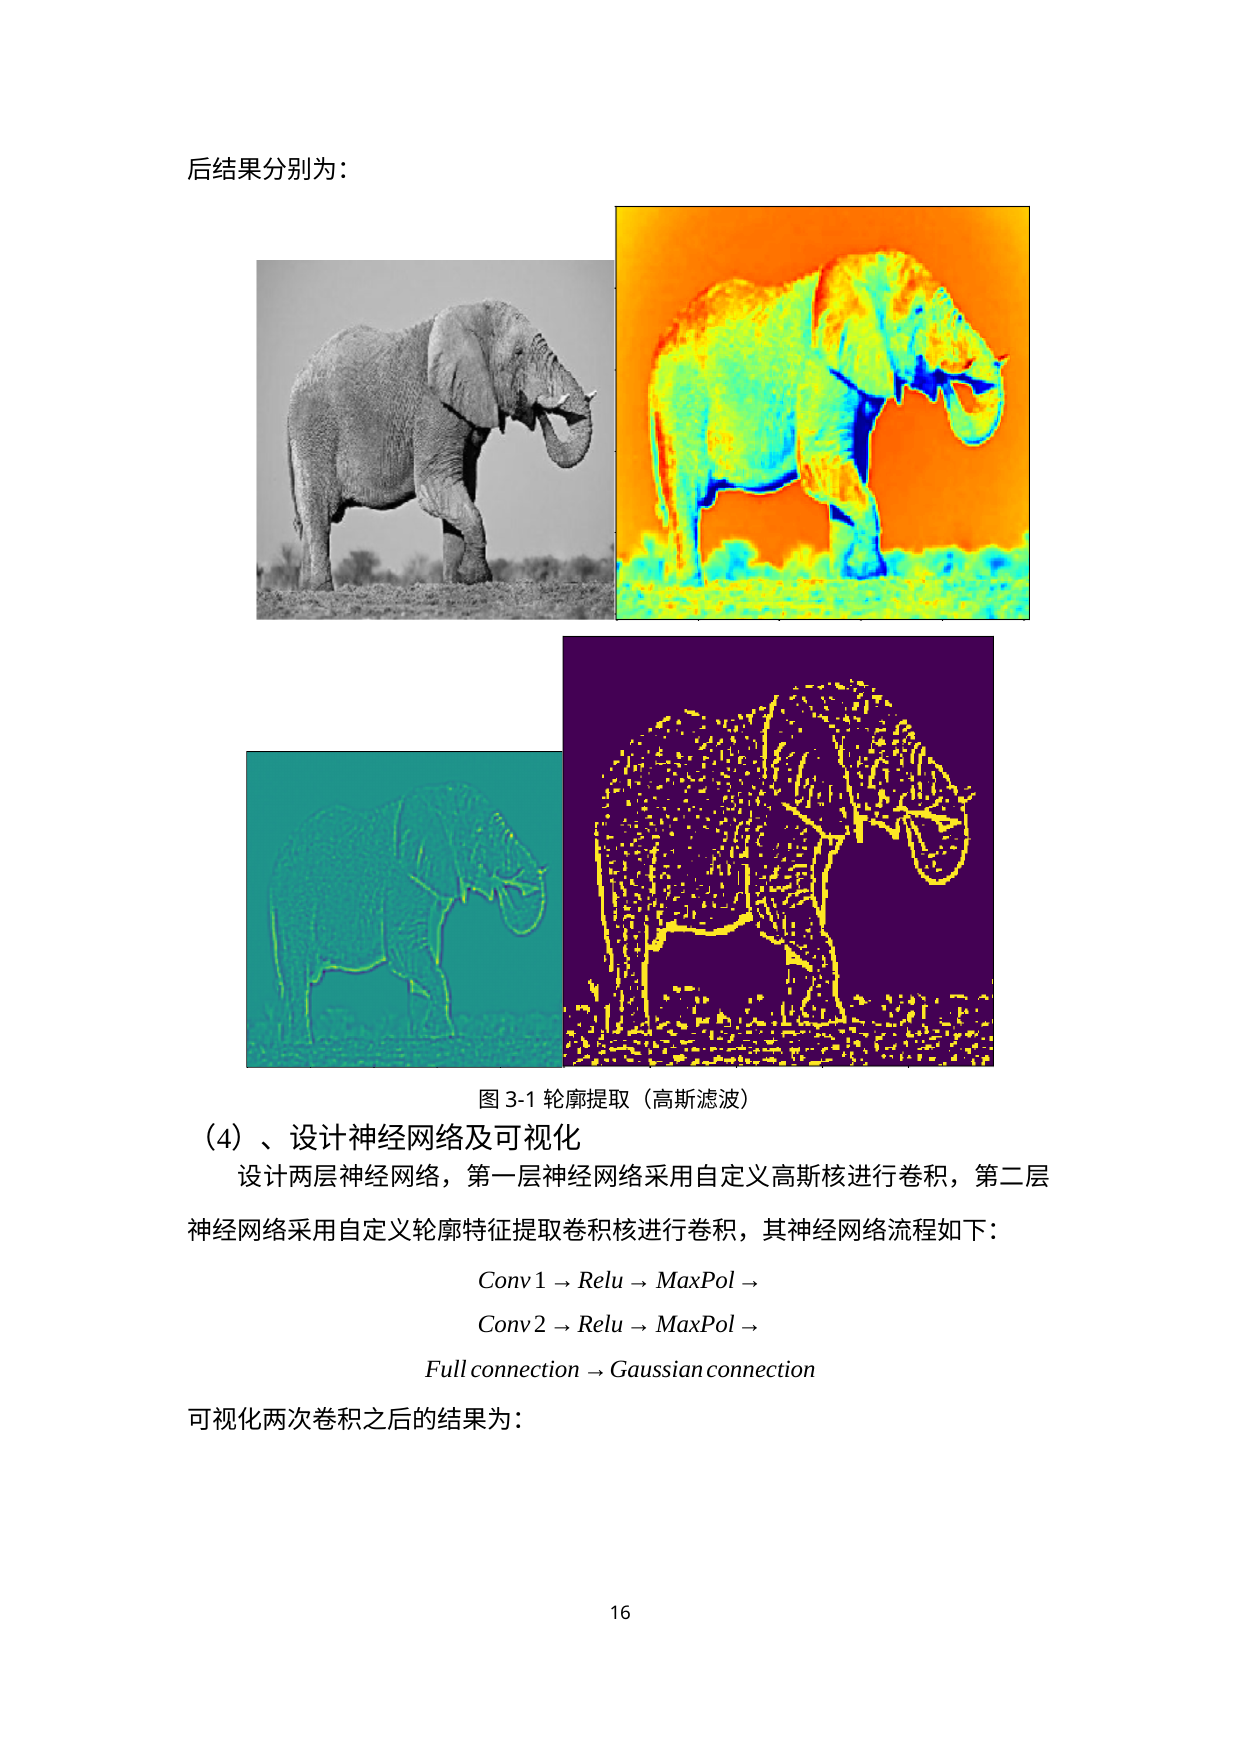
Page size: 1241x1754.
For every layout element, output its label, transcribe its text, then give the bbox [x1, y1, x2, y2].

text （4）、设计神经网络及可视化 [187, 1114, 1053, 1156]
text 设计两层神经网络，第一层神经网络采用自定义高斯核进行卷积，第二层神经网络采用自定义轮廓特征提取卷积核进行卷积，其神经网络流程如下： [187, 1156, 1053, 1247]
text 图3-1 轮廓提取（高斯滤波） [187, 1082, 1053, 1114]
picture [254, 204, 1030, 621]
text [187, 150, 1053, 186]
picture [246, 635, 994, 1068]
text 可视化两次卷积之后的结果为： [187, 1399, 1053, 1436]
